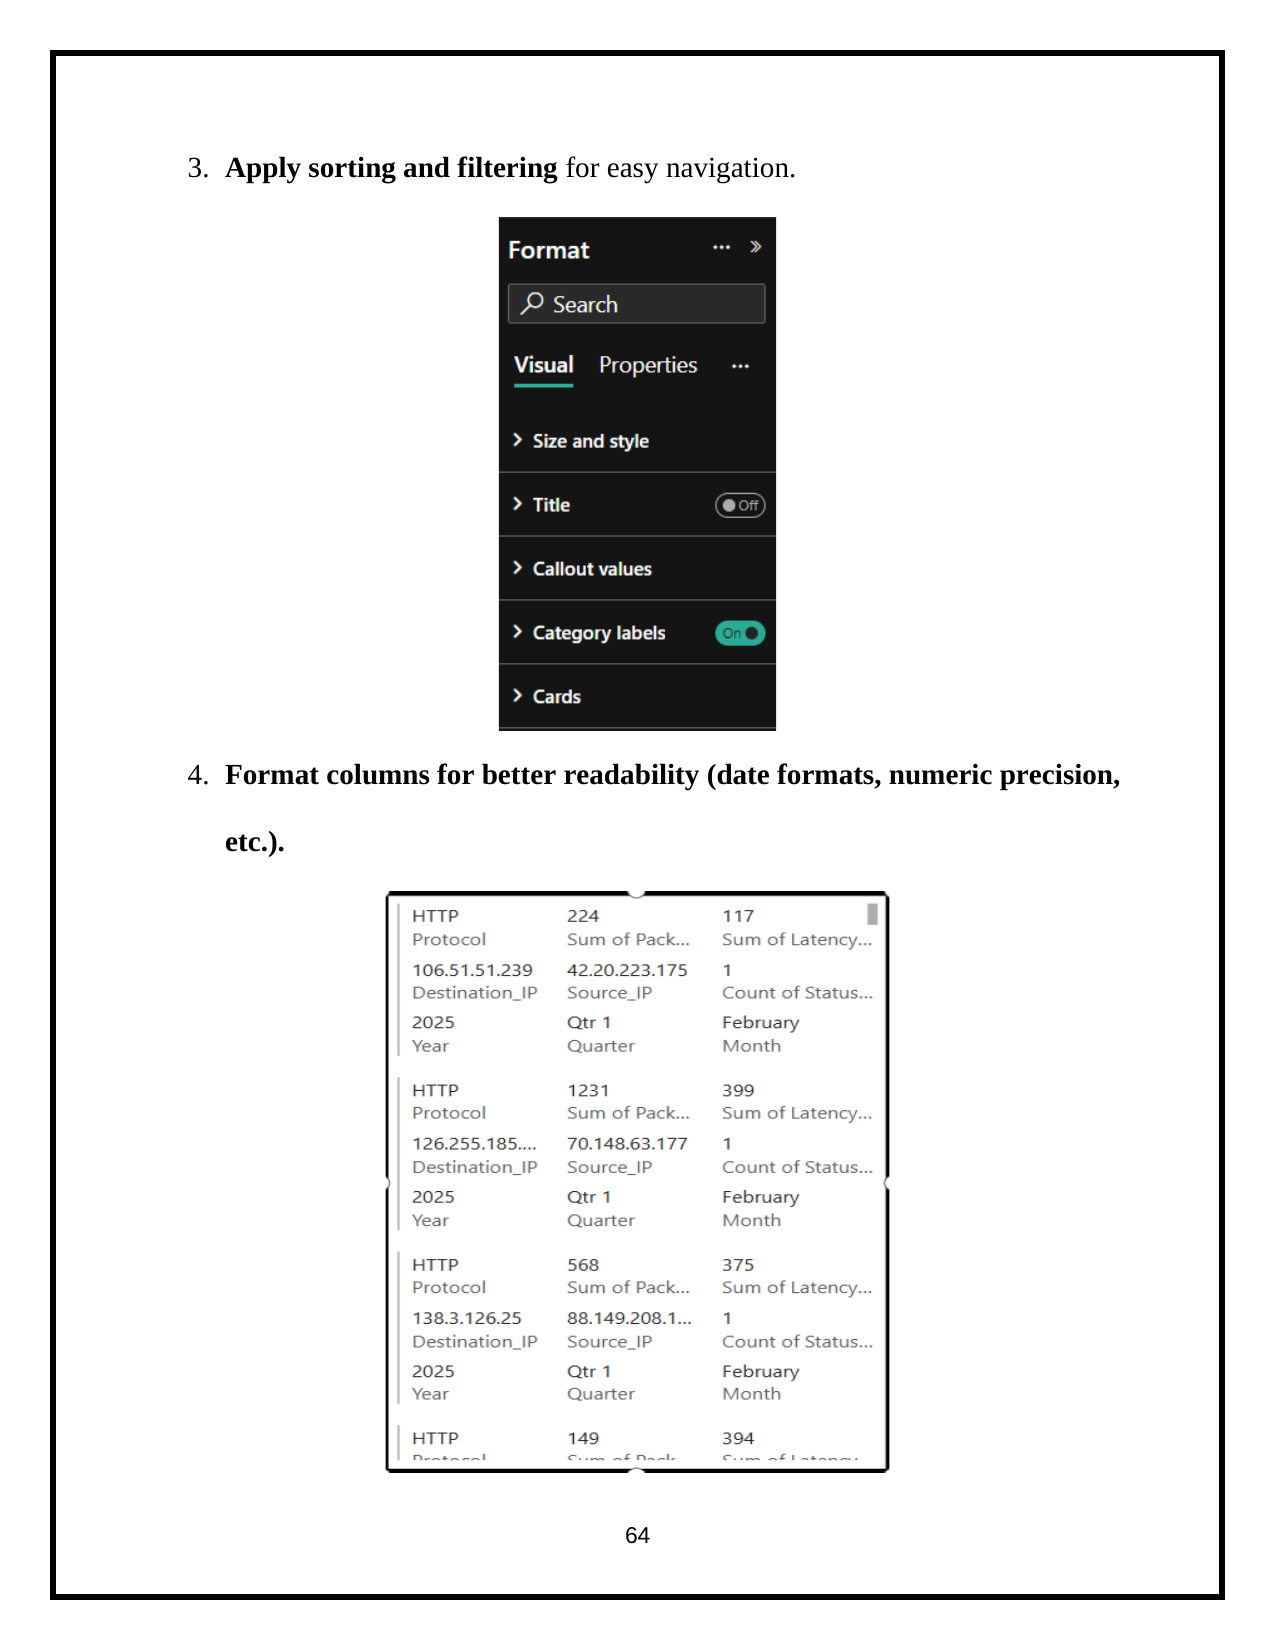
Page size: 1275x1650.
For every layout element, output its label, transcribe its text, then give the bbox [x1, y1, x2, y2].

list Format columns for better readability (date formats, numeric precision, etc.). [187, 757, 1125, 858]
picture [385, 891, 890, 1473]
list Apply sorting and filtering for easy navigation. [187, 150, 1125, 183]
picture [498, 217, 777, 731]
